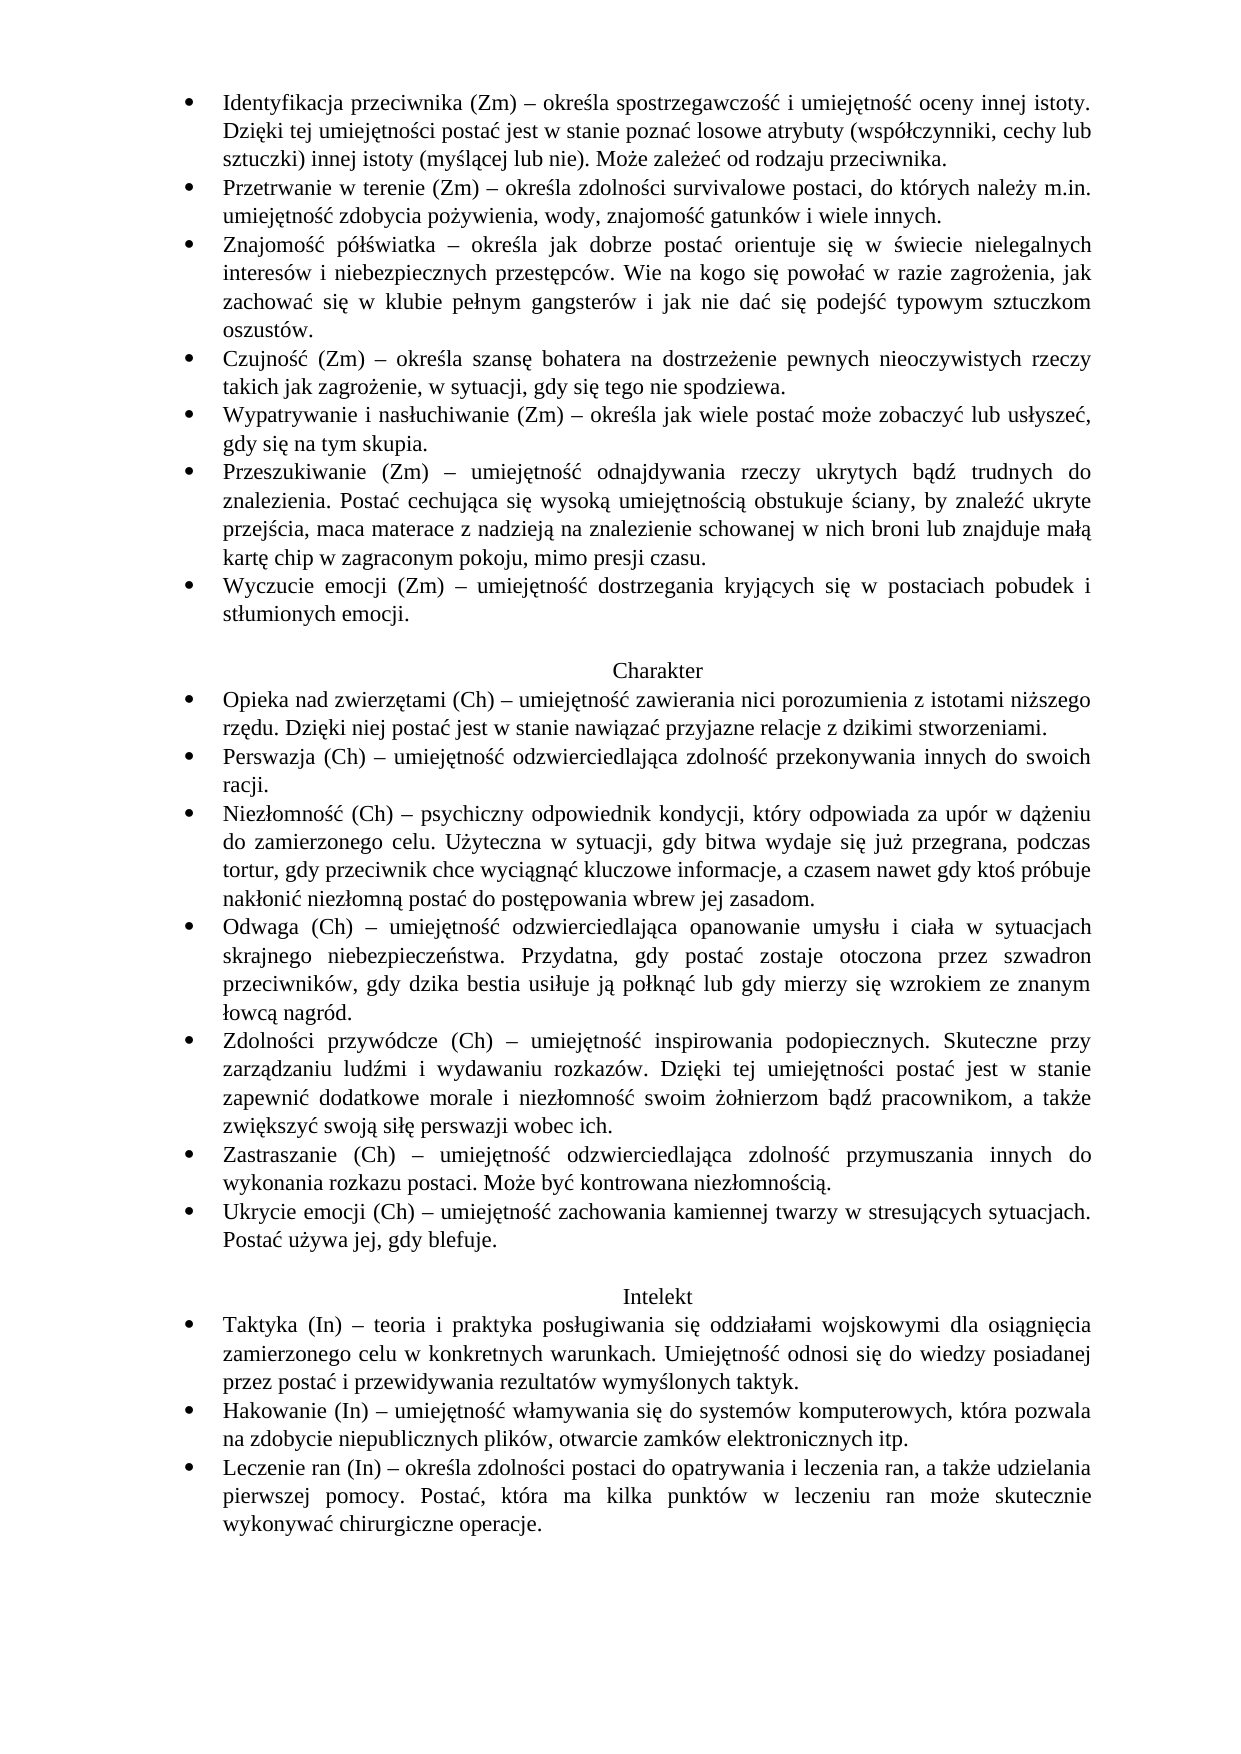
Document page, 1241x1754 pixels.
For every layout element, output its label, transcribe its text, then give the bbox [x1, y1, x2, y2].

list Opieka nad zwierzętami (Ch) – umiejętność zawierania nici porozumienia z istotami niższego rzędu. Dzięki niej postać jest w stanie nawiązać przyjazne relacje z dzikimi stworzeniami. [185, 686, 1093, 741]
list Identyfikacja przeciwnika (Zm) – określa spostrzegawczość i umiejętność oceny innej istoty. Dzięki tej umiejętności postać jest w stanie poznać losowe atrybuty (współczynniki, cechy lub sztuczki) innej istoty (myślącej lub nie). Może zależeć od rodzaju przeciwnika. [185, 89, 1093, 172]
list Taktyka (In) – teoria i praktyka posługiwania się oddziałami wojskowymi dla osiągnięcia zamierzonego celu w konkretnych warunkach. Umiejętność odnosi się do wiedzy posiadanej przez postać i przewidywania rezultatów wymyślonych taktyk. [185, 1311, 1093, 1395]
list Leczenie ran (In) – określa zdolności postaci do opatrywania i leczenia ran, a także udzielania pierwszej pomocy. Postać, która ma kilka punktów w leczeniu ran może skutecznie wykonywać chirurgiczne operacje. [185, 1454, 1093, 1537]
list Charakter [223, 657, 1093, 684]
list Przetrwanie w terenie (Zm) – określa zdolności survivalowe postaci, do których należy m.in. umiejętność zdobycia pożywienia, wody, znajomość gatunków i wiele innych. [185, 174, 1093, 229]
list Znajomość półświatka – określa jak dobrze postać orientuje się w świecie nielegalnych interesów i niebezpiecznych przestępców. Wie na kogo się powołać w razie zagrożenia, jak zachować się w klubie pełnym gangsterów i jak nie dać się podejść typowym sztuczkom oszustów. [185, 231, 1093, 342]
list Niezłomność (Ch) – psychiczny odpowiednik kondycji, który odpowiada za upór w dążeniu do zamierzonego celu. Użyteczna w sytuacji, gdy bitwa wydaje się już przegrana, podczas tortur, gdy przeciwnik chce wyciągnąć kluczowe informacje, a czasem nawet gdy ktoś próbuje nakłonić niezłomną postać do postępowania wbrew jej zasadom. [185, 799, 1093, 911]
list Zastraszanie (Ch) – umiejętność odzwierciedlająca zdolność przymuszania innych do wykonania rozkazu postaci. Może być kontrowana niezłomnością. [185, 1141, 1093, 1196]
list Zdolności przywódcze (Ch) – umiejętność inspirowania podopiecznych. Skuteczne przy zarządzaniu ludźmi i wydawaniu rozkazów. Dzięki tej umiejętności postać jest w stanie zapewnić dodatkowe morale i niezłomność swoim żołnierzom bądź pracownikom, a także zwiększyć swoją siłę perswazji wobec ich. [185, 1027, 1093, 1139]
list Hakowanie (In) – umiejętność włamywania się do systemów komputerowych, która pozwala na zdobycie niepublicznych plików, otwarcie zamków elektronicznych itp. [185, 1397, 1093, 1452]
list Wypatrywanie i nasłuchiwanie (Zm) – określa jak wiele postać może zobaczyć lub usłyszeć, gdy się na tym skupia. [185, 401, 1093, 456]
list Odwaga (Ch) – umiejętność odzwierciedlająca opanowanie umysłu i ciała w sytuacjach skrajnego niebezpieczeństwa. Przydatna, gdy postać zostaje otoczona przez szwadron przeciwników, gdy dzika bestia usiłuje ją połknąć lub gdy mierzy się wzrokiem ze znanym łowcą nagród. [185, 913, 1093, 1025]
list Przeszukiwanie (Zm) – umiejętność odnajdywania rzeczy ukrytych bądź trudnych do znalezienia. Postać cechująca się wysoką umiejętnością obstukuje ściany, by znaleźć ukryte przejścia, maca materace z nadzieją na znalezienie schowanej w nich broni lub znajduje małą kartę chip w zagraconym pokoju, mimo presji czasu. [185, 458, 1093, 570]
list Wyczucie emocji (Zm) – umiejętność dostrzegania kryjących się w postaciach pobudek i stłumionych emocji. [185, 572, 1093, 627]
list Intelekt [223, 1283, 1093, 1309]
list Czujność (Zm) – określa szansę bohatera na dostrzeżenie pewnych nieoczywistych rzeczy takich jak zagrożenie, w sytuacji, gdy się tego nie spodziewa. [185, 344, 1093, 399]
list Ukrycie emocji (Ch) – umiejętność zachowania kamiennej twarzy w stresujących sytuacjach. Postać używa jej, gdy blefuje. [185, 1198, 1093, 1252]
list Perswazja (Ch) – umiejętność odzwierciedlająca zdolność przekonywania innych do swoich racji. [185, 743, 1093, 797]
